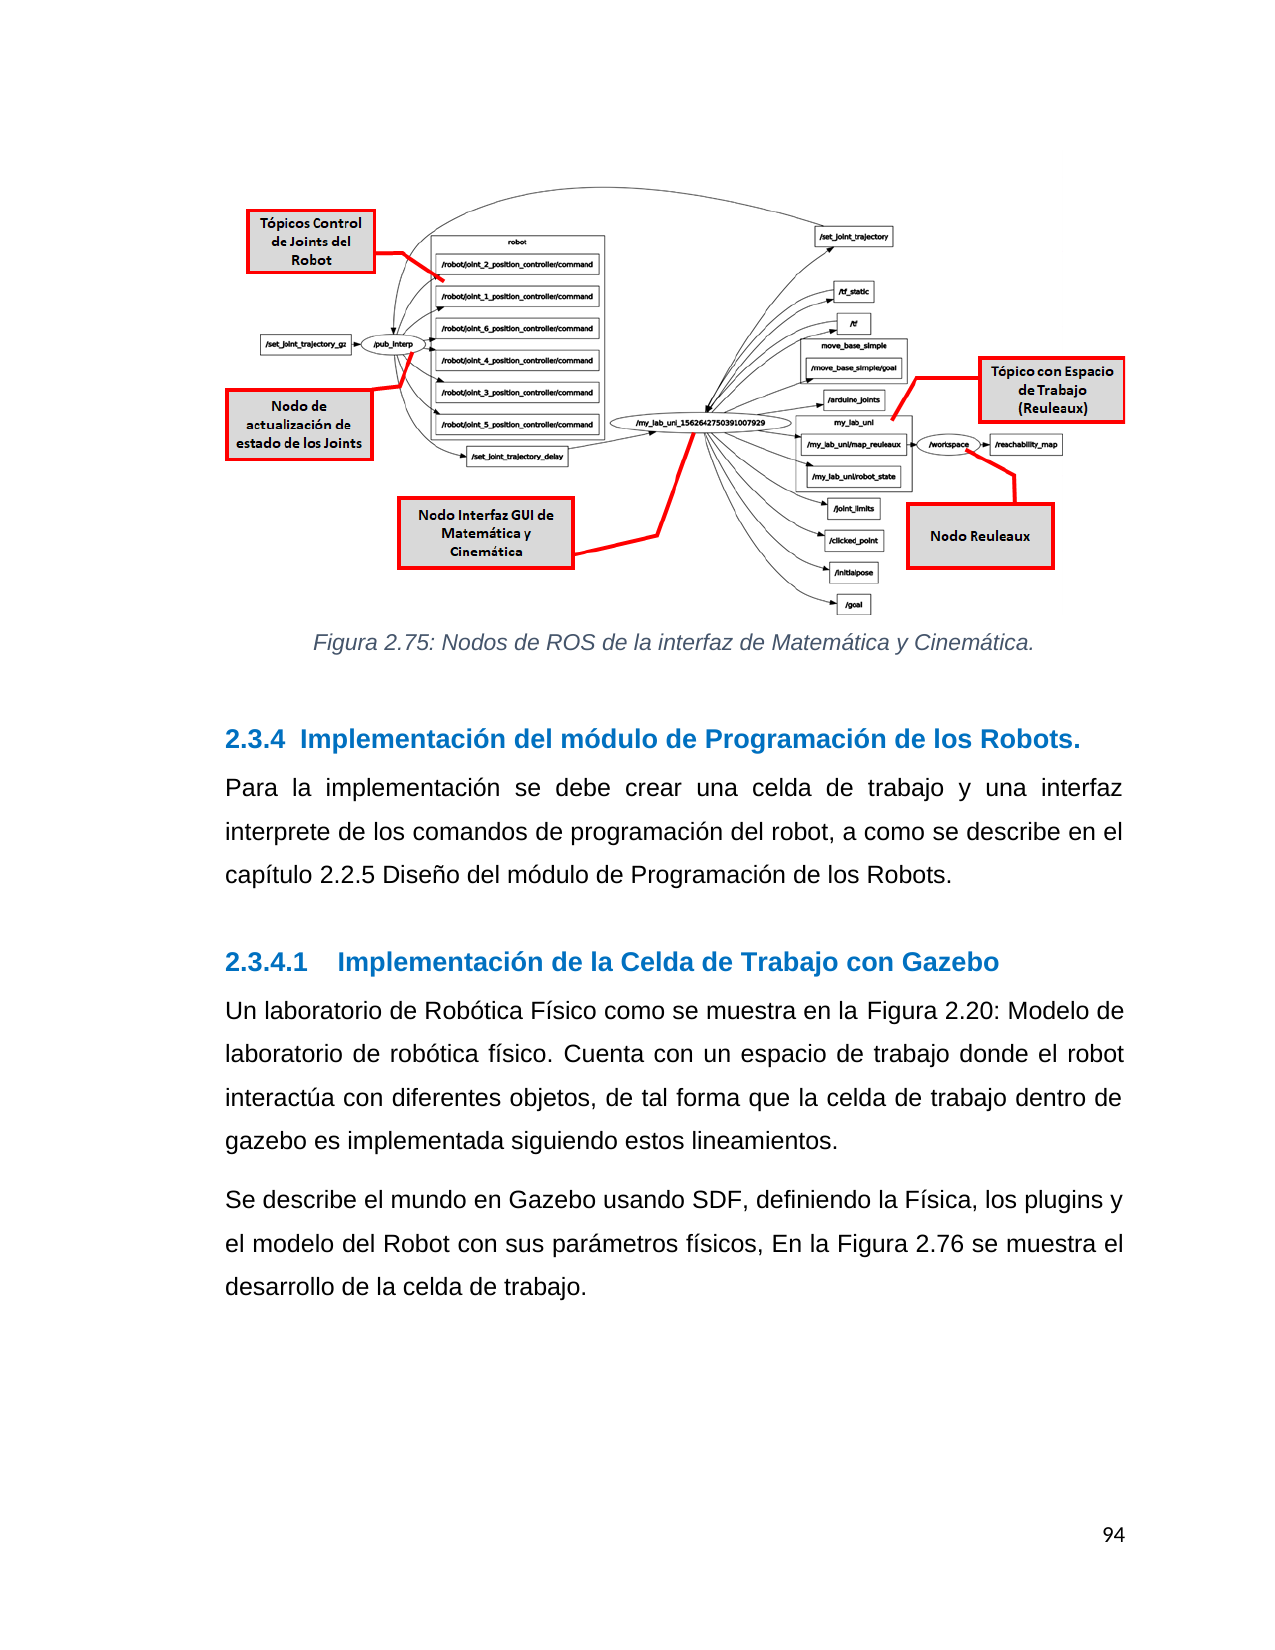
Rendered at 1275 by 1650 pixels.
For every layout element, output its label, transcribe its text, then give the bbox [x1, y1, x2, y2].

list Implementación del módulo de Programación de los Robots. [225, 723, 1125, 754]
text Figura 2.75: Nodos de ROS de la interfaz de Matemática y Cinemática. [225, 629, 1125, 655]
text Se describe el mundo en Gazebo usando SDF, definiendo la Física, los plugins y el modelo del Robot con sus parámetros físicos, En la Figura 2.76 se muestra el desarrollo de la celda de trabajo. [225, 1186, 1125, 1301]
list Implementación de la Celda de Trabajo con Gazebo [225, 946, 1125, 977]
text Un laboratorio de Robótica Físico como se muestra en la Figura 2.20: Modelo de laboratorio de robótica físico. Cuenta con un espacio de trabajo donde el robot interactúa con diferentes objetos, de tal forma que la celda de trabajo dentro de gazebo es implementada siguiendo estos lineamientos. [225, 996, 1125, 1154]
text Para la implementación se debe crear una celda de trabajo y una interfaz interprete de los comandos de programación del robot, a como se describe en el capítulo 2.2.5 Diseño del módulo de Programación de los Robots. [225, 773, 1125, 888]
picture [225, 150, 1125, 615]
